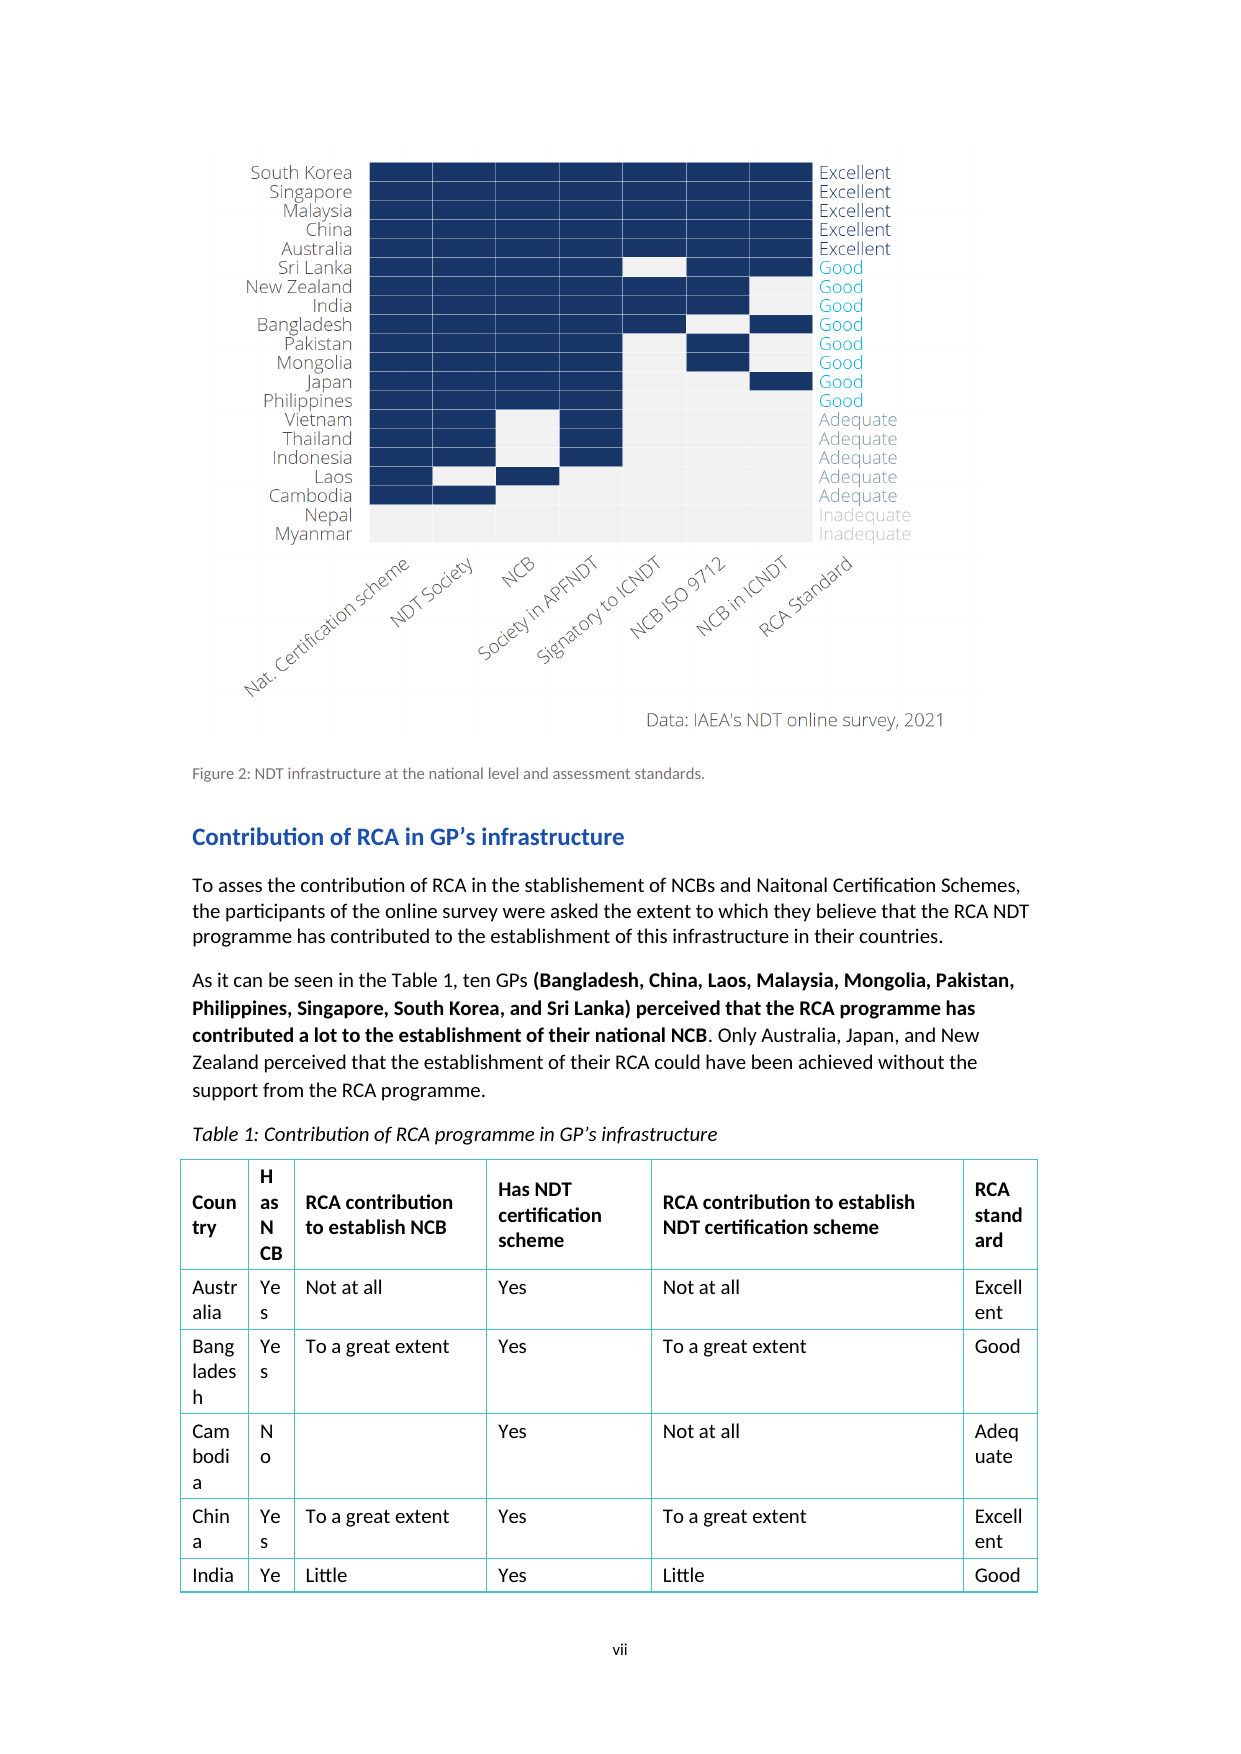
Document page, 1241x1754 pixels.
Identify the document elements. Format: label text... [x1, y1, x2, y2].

picture [210, 150, 981, 742]
table_cell Little [295, 1559, 486, 1591]
table_cell [295, 1414, 486, 1498]
table_cell To a great extent [295, 1330, 486, 1413]
table_cell Not at all [652, 1414, 963, 1498]
table_cell Cambodia [181, 1414, 248, 1498]
table_header Country [181, 1160, 248, 1269]
table_cell Yes [487, 1414, 651, 1498]
table_cell India [181, 1559, 248, 1591]
text Table 1: Contribution of RCA programme in GP’s infrastructure [192, 1121, 1048, 1146]
text To asses the contribution of RCA in the stablishement of NCBs and Naitonal Certification Schemes, the participants of the online survey were asked the extent to which they believe that the RCA NDT programme has contributed to the establishment of this infrastructure in their countries. [192, 872, 1048, 949]
table_cell Not at all [295, 1270, 486, 1328]
table_cell Not at all [652, 1270, 963, 1328]
table_header Has NDT certification scheme [487, 1160, 651, 1269]
table_cell Yes [487, 1330, 651, 1413]
table_header RCA contribution to establish NCB [295, 1160, 486, 1269]
table_cell Little [652, 1559, 963, 1591]
table_cell Australia [181, 1270, 248, 1328]
table_cell Bangladesh [181, 1330, 248, 1413]
table_cell No [249, 1414, 294, 1498]
table_cell To a great extent [652, 1330, 963, 1413]
table_cell Excellent [964, 1499, 1037, 1557]
table_cell Good [964, 1330, 1037, 1413]
table_cell Yes [249, 1559, 294, 1591]
table_cell Yes [487, 1499, 651, 1557]
table_cell Adequate [964, 1414, 1037, 1498]
table_cell China [181, 1499, 248, 1557]
table_cell Yes [487, 1559, 651, 1591]
text Figure 2: NDT infrastructure at the national level and assessment standards. [192, 763, 1048, 783]
table_cell Yes [249, 1499, 294, 1557]
table_header RCA contribution to establish NDT certification scheme [652, 1160, 963, 1269]
table_cell Yes [249, 1330, 294, 1413]
table_cell Yes [249, 1270, 294, 1328]
table_cell Yes [487, 1270, 651, 1328]
table_header Has NCB [249, 1160, 294, 1269]
table_cell To a great extent [652, 1499, 963, 1557]
table_cell Excellent [964, 1270, 1037, 1328]
subtitle Contribution of RCA in GP’s infrastructure [192, 821, 1048, 851]
table_cell To a great extent [295, 1499, 486, 1557]
table_header RCA standard [964, 1160, 1037, 1269]
table_cell Good [964, 1559, 1037, 1591]
text As it can be seen in the Table 1, ten GPs (Bangladesh, China, Laos, Malaysia, Mongolia, Pakistan, Philippines, Singapore, South Korea, and Sri Lanka) perceived that the RCA programme has contributed a lot to the establishment of their national NCB. Only Australia, Japan, and New Zealand perceived that the establishment of their RCA could have been achieved without the support from the RCA programme. [192, 967, 1048, 1102]
